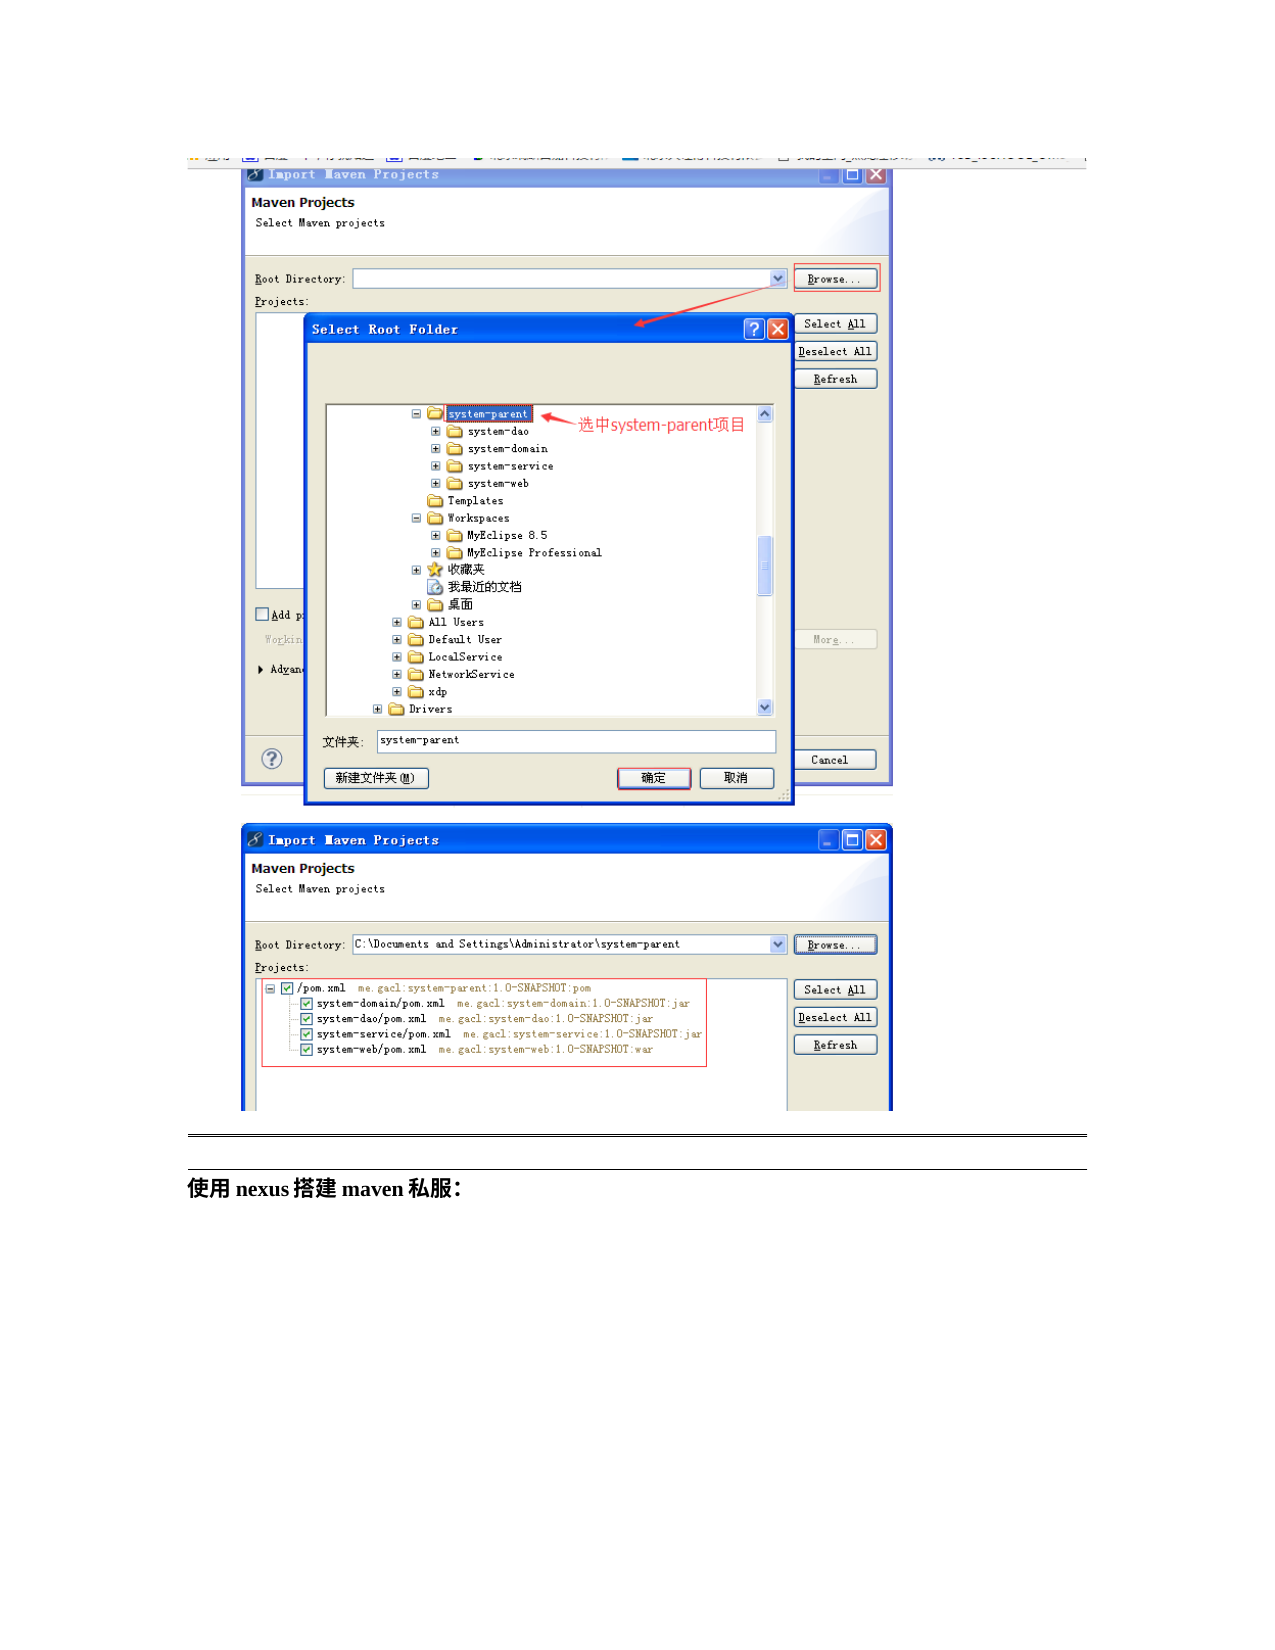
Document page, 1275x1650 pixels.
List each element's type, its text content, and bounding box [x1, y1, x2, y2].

picture [187, 158, 1087, 1111]
text 使用nexus搭建maven私服： [187, 1170, 1087, 1203]
